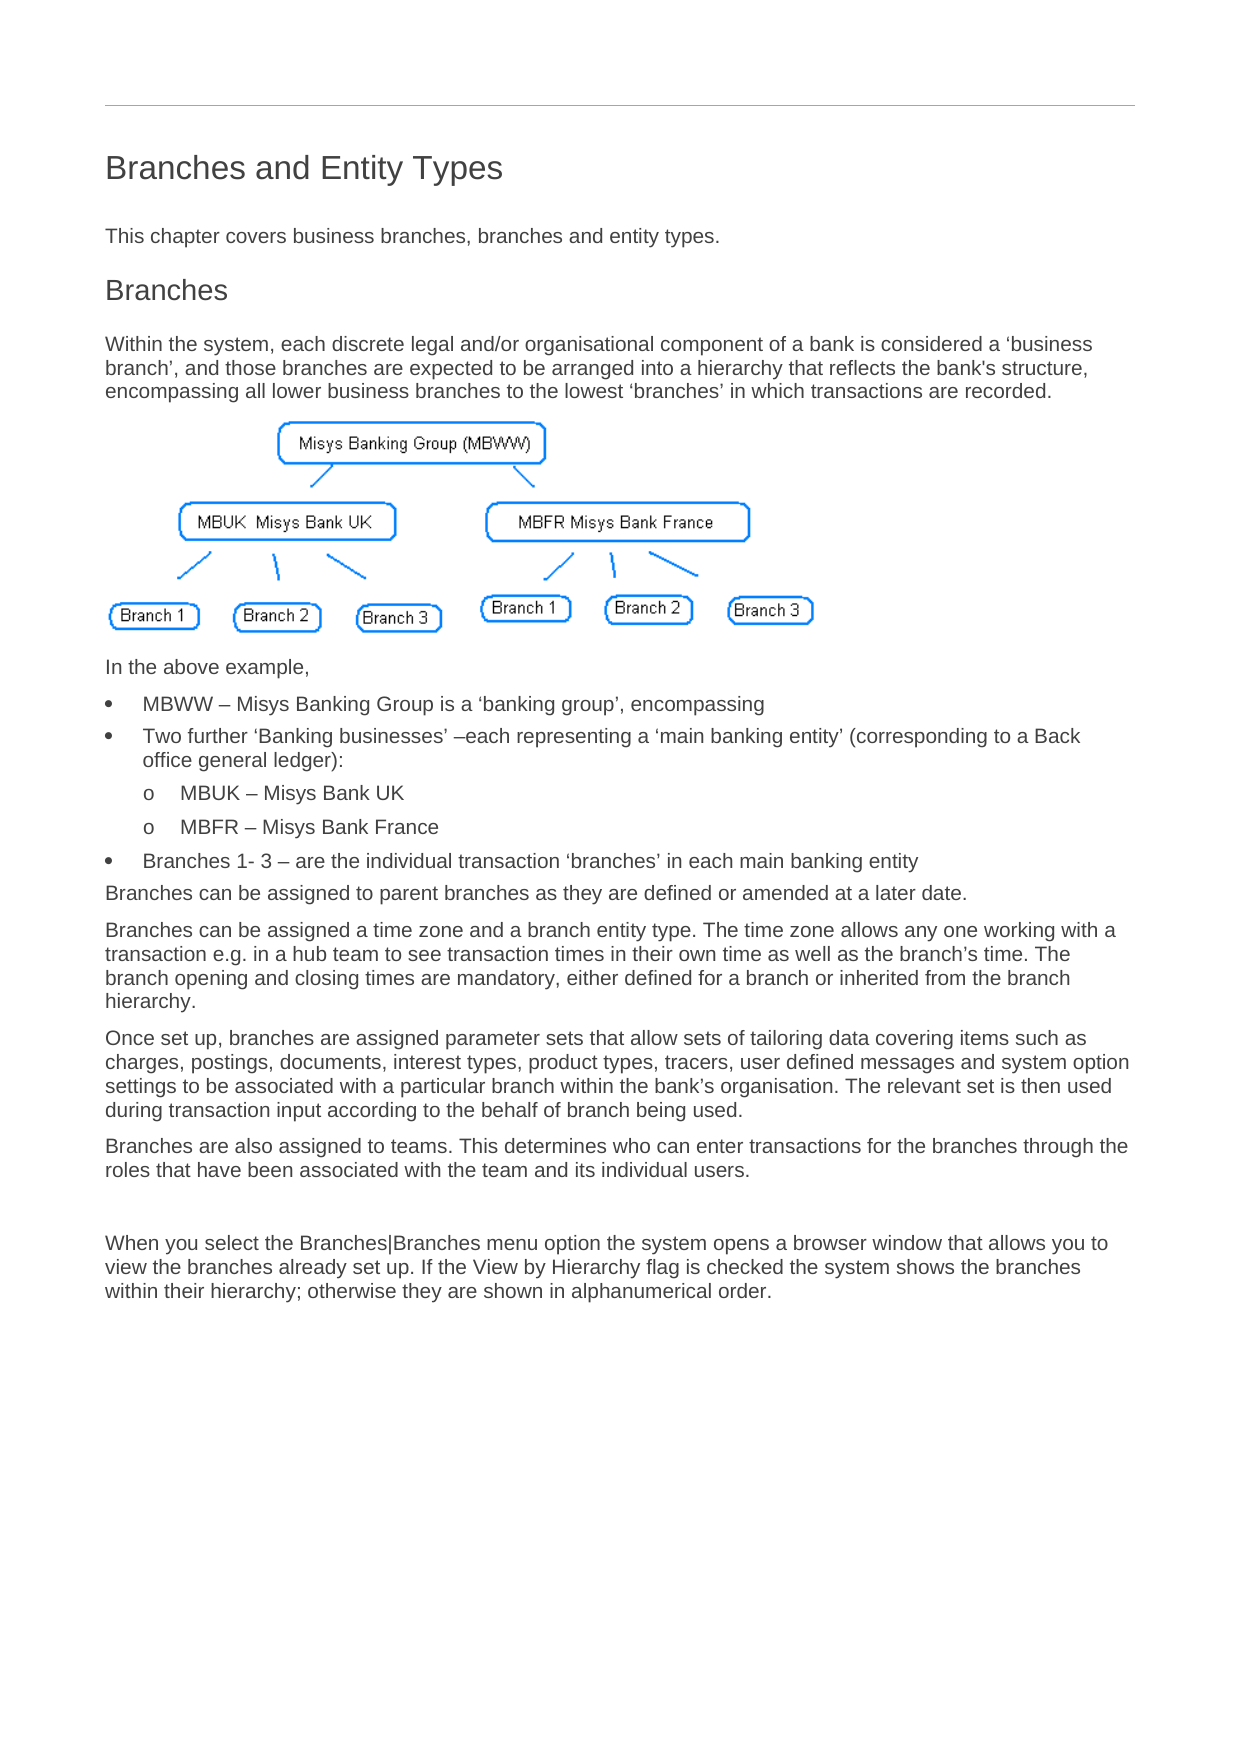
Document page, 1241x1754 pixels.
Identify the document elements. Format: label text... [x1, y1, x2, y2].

picture [105, 415, 829, 643]
text Branches can be assigned a time zone and a branch entity type. The time zone allows any one working with a transaction e.g. in a hub team to see transaction times in their own time as well as the branch’s time. The branch opening and closing times are mandatory, either defined for a branch or inherited from the branch hierarchy. [105, 917, 1135, 1013]
text Branches are also assigned to teams. This determines who can enter transactions for the branches through the roles that have been associated with the team and its individual users. [105, 1134, 1135, 1182]
text This chapter covers business branches, branches and entity types. [105, 224, 1135, 248]
text MBUK – Misys Bank UK [142, 780, 1135, 806]
text Once set up, branches are assigned parameter sets that allow sets of tailoring data covering items such as charges, postings, documents, interest types, product types, tracers, user defined messages and system option settings to be associated with a particular branch within the bank’s organisation. The relevant set is then used during transaction input according to the behalf of branch being used. [105, 1026, 1135, 1122]
text Within the system, each discrete legal and/or organisational component of a bank is considered a ‘business branch’, and those branches are expected to be arranged into a hierarchy that reflects the bank's structure, encompassing all lower business branches to the lowest ‘branches’ in which transactions are recorded. [105, 331, 1135, 403]
text In the above example, [105, 655, 1135, 679]
text Branches can be assigned to parent branches as they are defined or amended at a later date. [105, 881, 1135, 905]
text Two further ‘Banking businesses’ –each representing a ‘main banking entity’ (corresponding to a Back office general ledger): [105, 724, 1135, 772]
text When you select the Branches|Branches menu option the system opens a browser window that allows you to view the branches already set up. If the View by Hierarchy flag is checked the system shows the branches within their hierarchy; otherwise they are shown in alphanumerical order. [105, 1231, 1135, 1303]
text MBFR – Misys Bank France [142, 814, 1135, 840]
subtitle Branches [105, 273, 1135, 306]
text Branches 1- 3 – are the individual transaction ‘branches’ in each main banking entity [105, 849, 1135, 873]
text MBWW – Misys Banking Group is a ‘banking group’, encompassing [105, 692, 1135, 716]
subtitle Branches and Entity Types [105, 148, 1135, 186]
